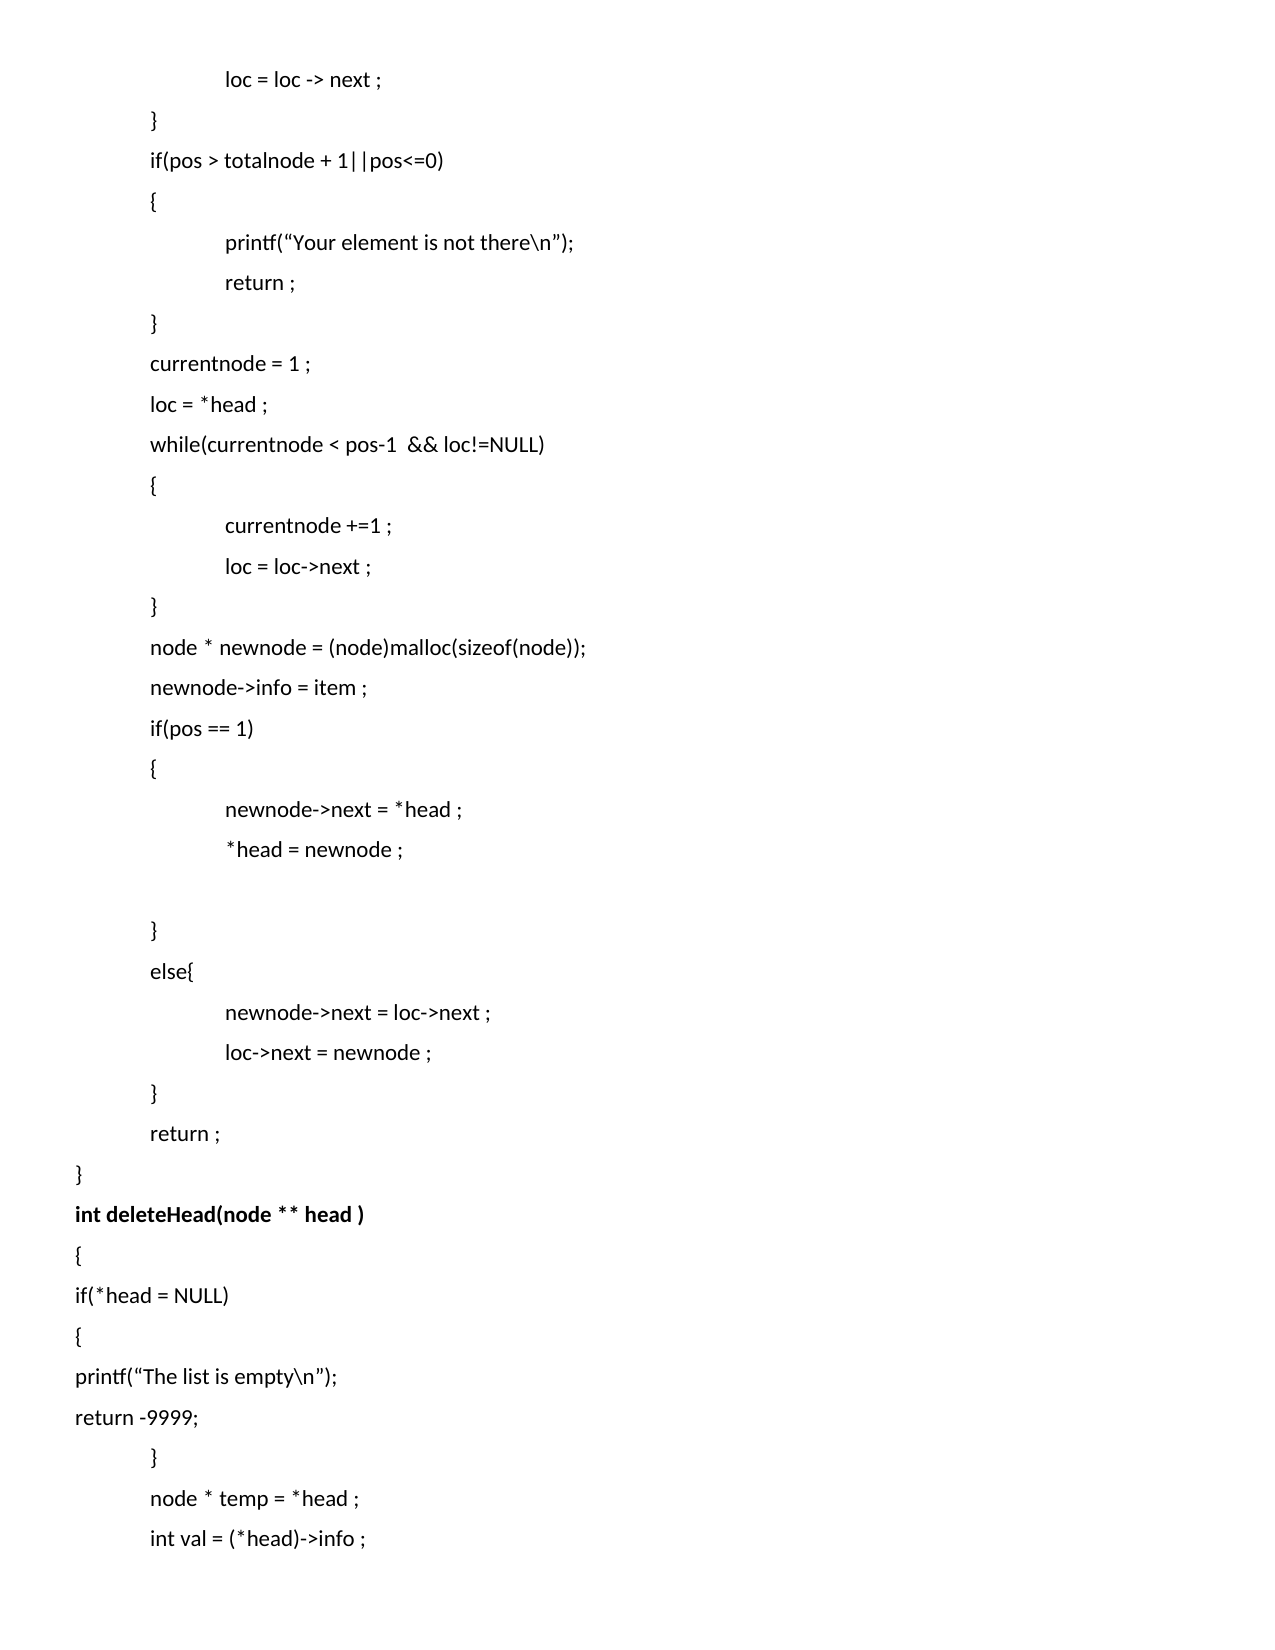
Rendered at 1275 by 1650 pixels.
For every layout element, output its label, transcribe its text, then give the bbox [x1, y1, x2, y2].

text } [75, 1443, 1125, 1471]
text loc = *head ; [75, 390, 1125, 418]
text printf(“The list is empty\n”); [75, 1362, 1125, 1390]
text loc = loc->next ; [75, 552, 1125, 580]
text loc->next = newnode ; [75, 1038, 1125, 1066]
text { [75, 754, 1125, 782]
text { [75, 471, 1125, 499]
text { [75, 187, 1125, 215]
text currentnode = 1 ; [75, 349, 1125, 377]
text } [75, 106, 1125, 134]
text if(pos == 1) [75, 714, 1125, 742]
text { [75, 1241, 1125, 1269]
text else{ [75, 957, 1125, 985]
text return ; [75, 1119, 1125, 1147]
text *head = newnode ; [75, 836, 1125, 863]
text newnode->next = *head ; [75, 795, 1125, 823]
text } [75, 309, 1125, 337]
text } [75, 917, 1125, 944]
text printf(“Your element is not there\n”); [75, 228, 1125, 256]
text return ; [75, 268, 1125, 296]
text node * newnode = (node)malloc(sizeof(node)); [75, 633, 1125, 661]
text int deleteHead(node ** head ) [75, 1200, 1125, 1228]
text if(*head = NULL) [75, 1281, 1125, 1309]
text int val = (*head)->info ; [75, 1524, 1125, 1552]
text newnode->next = loc->next ; [75, 998, 1125, 1026]
text { [75, 1322, 1125, 1350]
text } [75, 1079, 1125, 1107]
text while(currentnode < pos-1 && loc!=NULL) [75, 430, 1125, 458]
text newnode->info = item ; [75, 673, 1125, 701]
text return -9999; [75, 1403, 1125, 1431]
text if(pos > totalnode + 1||pos<=0) [75, 147, 1125, 175]
text node * temp = *head ; [75, 1484, 1125, 1512]
text } [75, 1160, 1125, 1188]
text loc = loc -> next ; [75, 66, 1125, 94]
text } [75, 592, 1125, 620]
text currentnode +=1 ; [75, 511, 1125, 539]
